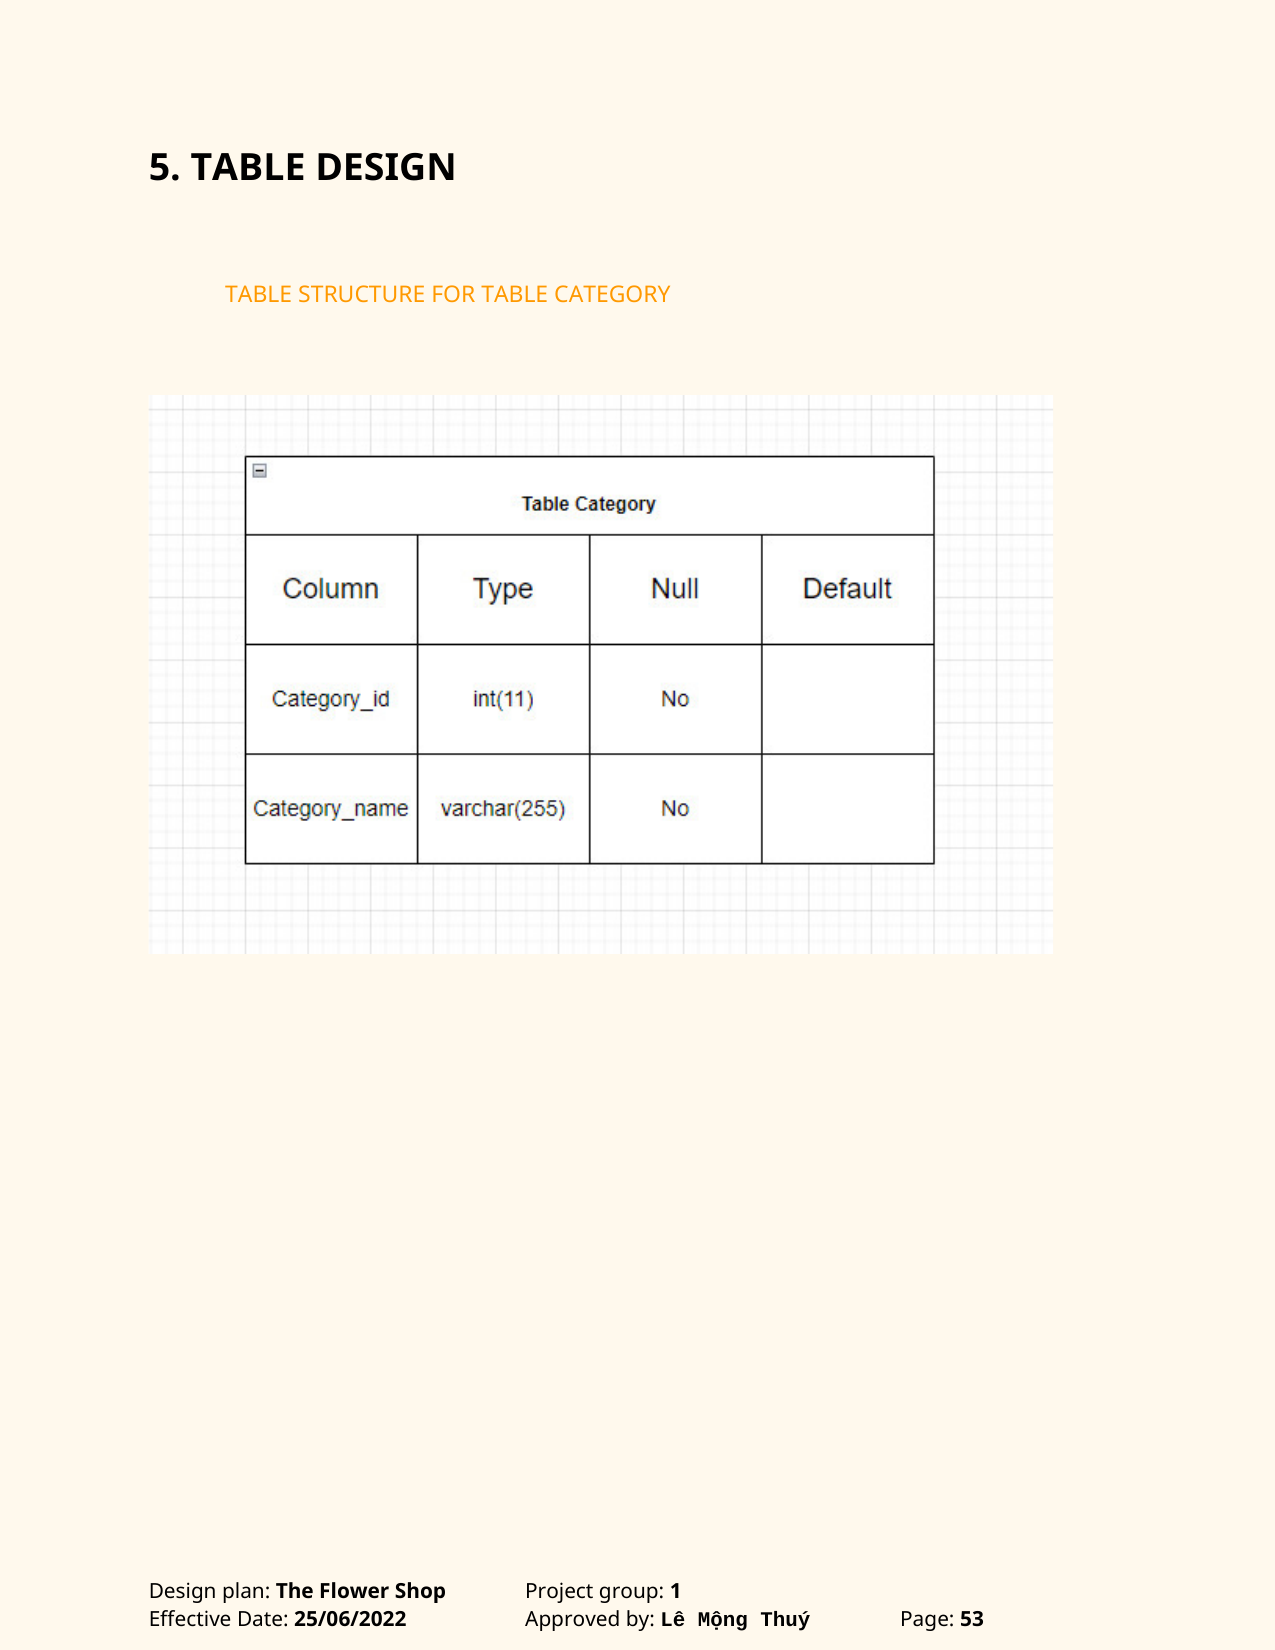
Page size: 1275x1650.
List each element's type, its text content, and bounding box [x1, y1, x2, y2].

subtitle 5. TABLE DESIGN [148, 141, 1127, 192]
picture [148, 395, 1054, 954]
subtitle TABLE STRUCTURE FOR TABLE CATEGORY [150, 278, 1125, 309]
